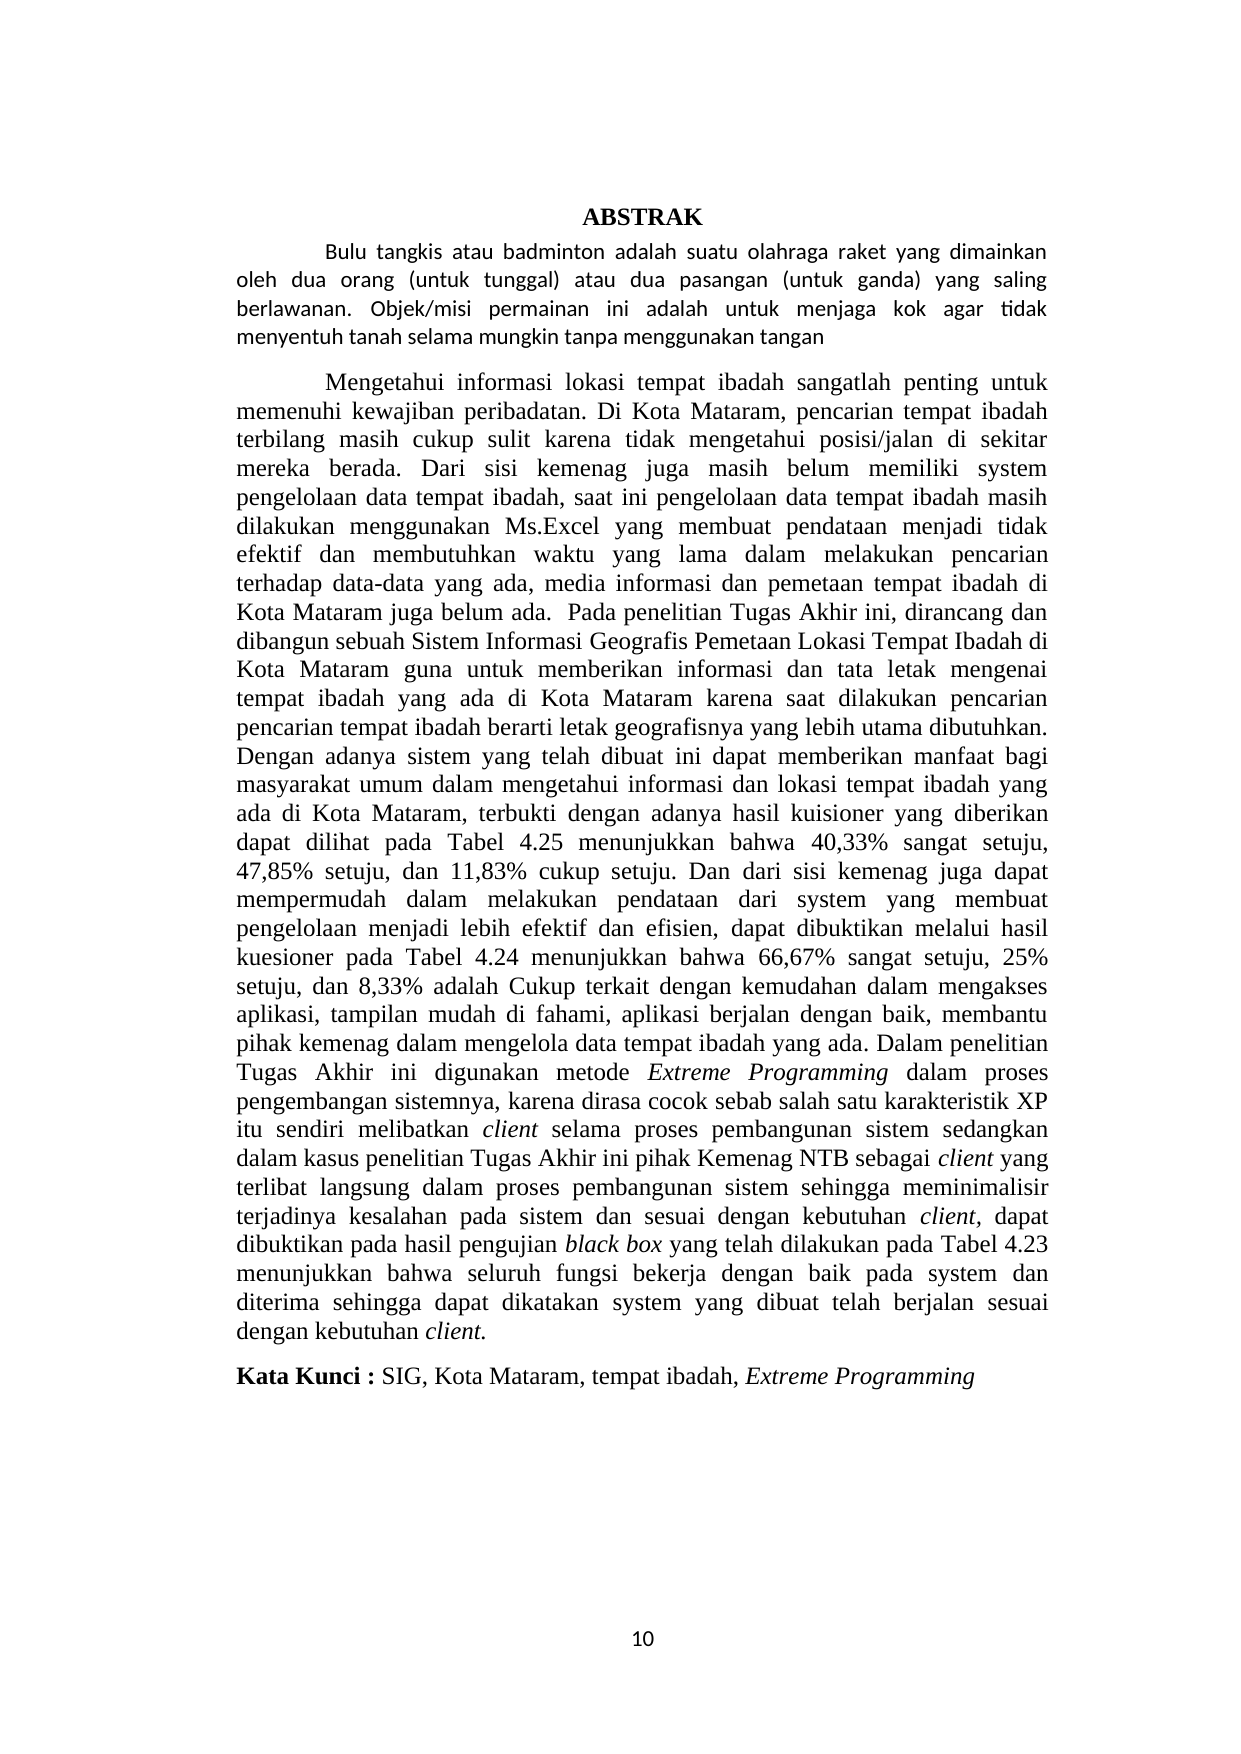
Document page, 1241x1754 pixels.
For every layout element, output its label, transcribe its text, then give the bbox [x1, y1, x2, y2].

text Kata Kunci : SIG, Kota Mataram, tempat ibadah, Extreme Programming [236, 1361, 1048, 1390]
text Mengetahui informasi lokasi tempat ibadah sangatlah penting untuk memenuhi kewajiban peribadatan. Di Kota Mataram, pencarian tempat ibadah terbilang masih cukup sulit karena tidak mengetahui posisi/jalan di sekitar mereka berada. Dari sisi kemenag juga masih belum memiliki system pengelolaan data tempat ibadah, saat ini pengelolaan data tempat ibadah masih dilakukan menggunakan Ms.Excel yang membuat pendataan menjadi tidak efektif dan membutuhkan waktu yang lama dalam melakukan pencarian terhadap data-data yang ada, media informasi dan pemetaan tempat ibadah di Kota Mataram juga belum ada. Pada penelitian Tugas Akhir ini, dirancang dan dibangun sebuah Sistem Informasi Geografis Pemetaan Lokasi Tempat Ibadah di Kota Mataram guna untuk memberikan informasi dan tata letak mengenai tempat ibadah yang ada di Kota Mataram karena saat dilakukan pencarian pencarian tempat ibadah berarti letak geografisnya yang lebih utama dibutuhkan. Dengan adanya sistem yang telah dibuat ini dapat memberikan manfaat bagi masyarakat umum dalam mengetahui informasi dan lokasi tempat ibadah yang ada di Kota Mataram, terbukti dengan adanya hasil kuisioner yang diberikan dapat dilihat pada Tabel 4.25 menunjukkan bahwa 40,33% sangat setuju, 47,85% setuju, dan 11,83% cukup setuju. Dan dari sisi kemenag juga dapat mempermudah dalam melakukan pendataan dari system yang membuat pengelolaan menjadi lebih efektif dan efisien, dapat dibuktikan melalui hasil kuesioner pada Tabel 4.24 menunjukkan bahwa 66,67% sangat setuju, 25% setuju, dan 8,33% adalah Cukup terkait dengan kemudahan dalam mengakses aplikasi, tampilan mudah di fahami, aplikasi berjalan dengan baik, membantu pihak kemenag dalam mengelola data tempat ibadah yang ada. Dalam penelitian Tugas Akhir ini digunakan metode Extreme Programming dalam proses pengembangan sistemnya, karena dirasa cocok sebab salah satu karakteristik XP itu sendiri melibatkan client selama proses pembangunan sistem sedangkan dalam kasus penelitian Tugas Akhir ini pihak Kemenag NTB sebagai client yang terlibat langsung dalam proses pembangunan sistem sehingga meminimalisir terjadinya kesalahan pada sistem dan sesuai dengan kebutuhan client, dapat dibuktikan pada hasil pengujian black box yang telah dilakukan pada Tabel 4.23 menunjukkan bahwa seluruh fungsi bekerja dengan baik pada system dan diterima sehingga dapat dikatakan system yang dibuat telah berjalan sesuai dengan kebutuhan client. [236, 367, 1048, 1344]
subtitle ABSTRAK [236, 202, 1048, 231]
text Bulu tangkis atau badminton adalah suatu olahraga raket yang dimainkan oleh dua orang (untuk tunggal) atau dua pasangan (untuk ganda) yang saling berlawanan. Objek/misi permainan ini adalah untuk menjaga kok agar tidak menyentuh tanah selama mungkin tanpa menggunakan tangan [236, 237, 1048, 350]
